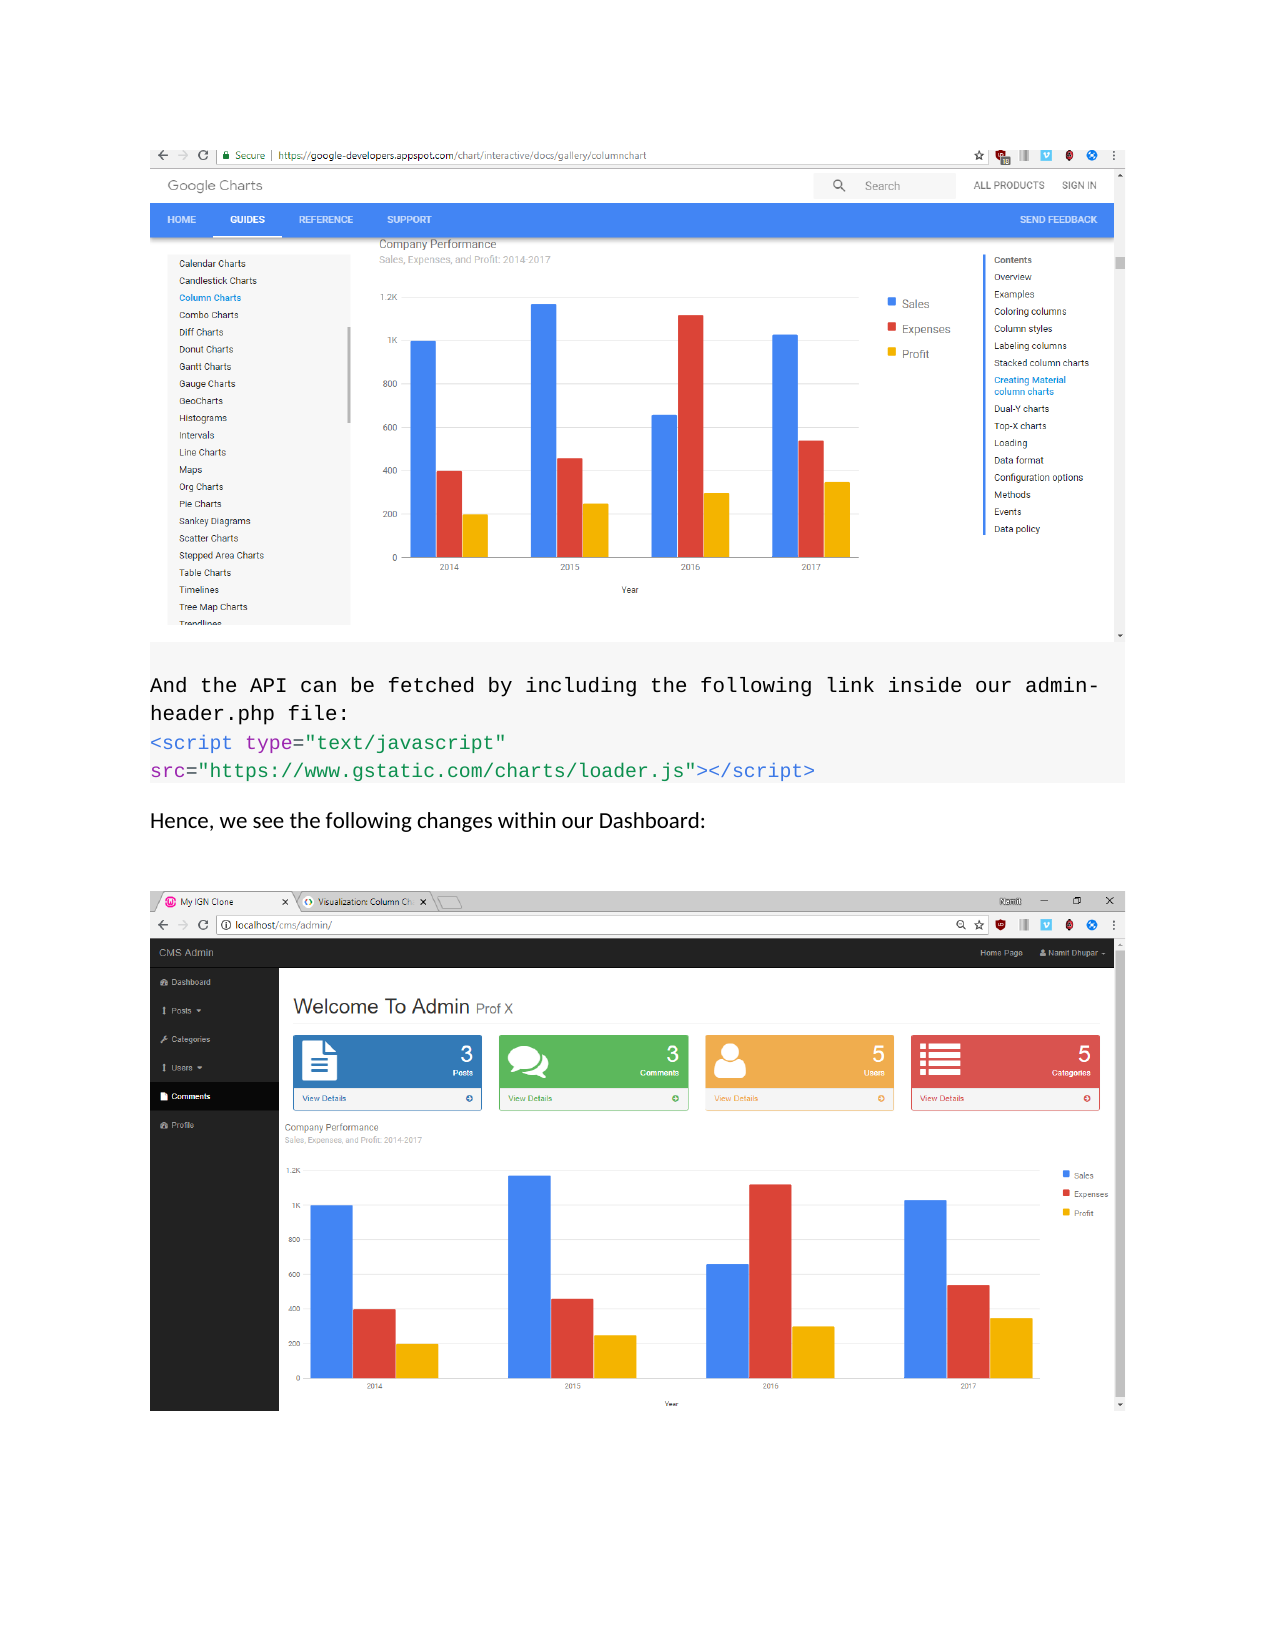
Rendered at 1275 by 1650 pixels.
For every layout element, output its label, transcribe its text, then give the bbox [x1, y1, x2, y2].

picture [150, 150, 1125, 642]
picture [150, 891, 1125, 1411]
text c.) Adding Dynamic Charts into the dashboard: For this we use, the google charts API(https://google-developers.appspot.com/chart) And the Bar graph shall be used here: And the API can be fetched by including the following link inside our admin-header.php file: <script type="text/javascript" src="https://www.gstatic.com/charts/loader.js"></script> [150, 642, 1125, 783]
text Hence, we see the following changes within our Dashboard: [150, 806, 1125, 834]
